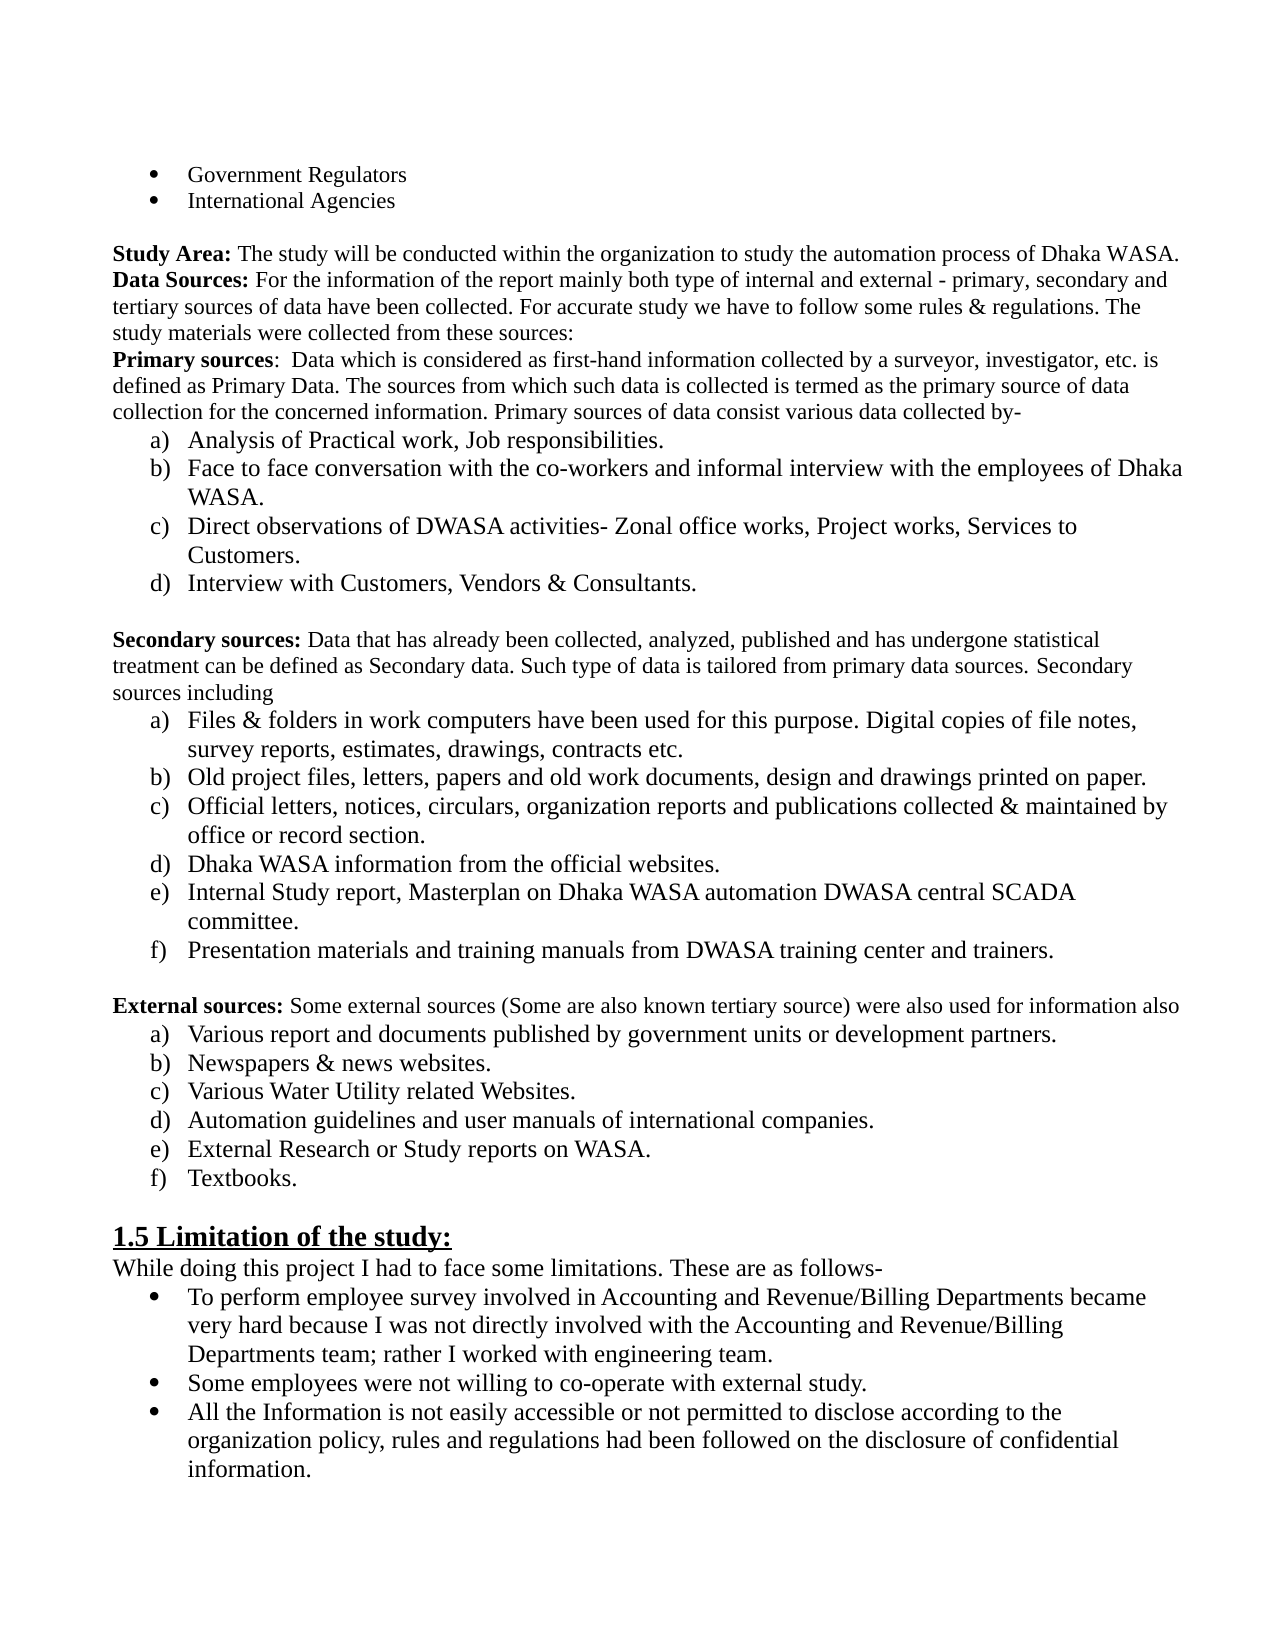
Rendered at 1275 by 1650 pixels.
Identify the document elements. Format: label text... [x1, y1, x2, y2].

list Direct observations of DWASA activities- Zonal office works, Project works, Services to Customers. [150, 511, 1191, 568]
list Textbooks. [150, 1163, 1191, 1191]
text Data Sources: For the information of the report mainly both type of internal and external - primary, secondary and tertiary sources of data have been collected. For accurate study we have to follow some rules & regulations. The study materials were collected from these sources: [112, 267, 1191, 346]
text 1.5 Limitation of the study: [112, 1219, 1191, 1253]
text While doing this project I had to face some limitations. These are as follows- [112, 1253, 1191, 1282]
list Automation guidelines and user manuals of international companies. [150, 1105, 1191, 1134]
list Newspapers & news websites. [150, 1048, 1191, 1076]
text Study Area: The study will be conducted within the organization to study the automation process of Dhaka WASA. [112, 240, 1191, 267]
list Presentation materials and training manuals from DWASA training center and trainers. [150, 935, 1191, 964]
list Various Water Utility related Websites. [150, 1076, 1191, 1105]
list Government Regulators [150, 161, 1191, 187]
list Analysis of Practical work, Job responsibilities. [150, 425, 1191, 453]
list Dhaka WASA information from the official websites. [150, 849, 1191, 877]
list Some employees were not willing to co-operate with external study. [150, 1368, 1191, 1397]
list Official letters, notices, circulars, organization reports and publications collected & maintained by office or record section. [150, 791, 1191, 849]
list International Agencies [150, 187, 1191, 214]
list Internal Study report, Masterplan on Dhaka WASA automation DWASA central SCADA committee. [150, 877, 1191, 935]
list Old project files, letters, papers and old work documents, design and drawings printed on paper. [150, 762, 1191, 791]
list Various report and documents published by government units or development partners. [150, 1019, 1191, 1048]
list Files & folders in work computers have been used for this purpose. Digital copies of file notes, survey reports, estimates, drawings, contracts etc. [150, 705, 1191, 762]
list To perform employee survey involved in Accounting and Revenue/Billing Departments became very hard because I was not directly involved with the Accounting and Revenue/Billing Departments team; rather I worked with engineering team. [150, 1282, 1191, 1368]
list Face to face conversation with the co-workers and informal interview with the employees of Dhaka WASA. [150, 453, 1191, 511]
text Primary sources: Data which is considered as first-hand information collected by a surveyor, investigator, etc. is defined as Primary Data. The sources from which such data is collected is termed as the primary source of data collection for the concerned information. Primary sources of data consist various data collected by- [112, 346, 1191, 425]
list All the Information is not easily accessible or not permitted to disclose according to the organization policy, rules and regulations had been followed on the disclosure of confidential information. [150, 1397, 1191, 1483]
list External Research or Study reports on WASA. [150, 1134, 1191, 1163]
text External sources: Some external sources (Some are also known tertiary source) were also used for information also [112, 992, 1191, 1019]
text Secondary sources: Data that has already been collected, analyzed, published and has undergone statistical treatment can be defined as Secondary data. Such type of data is tailored from primary data sources. Secondary sources including [112, 626, 1191, 705]
list Interview with Customers, Vendors & Consultants. [150, 568, 1191, 597]
